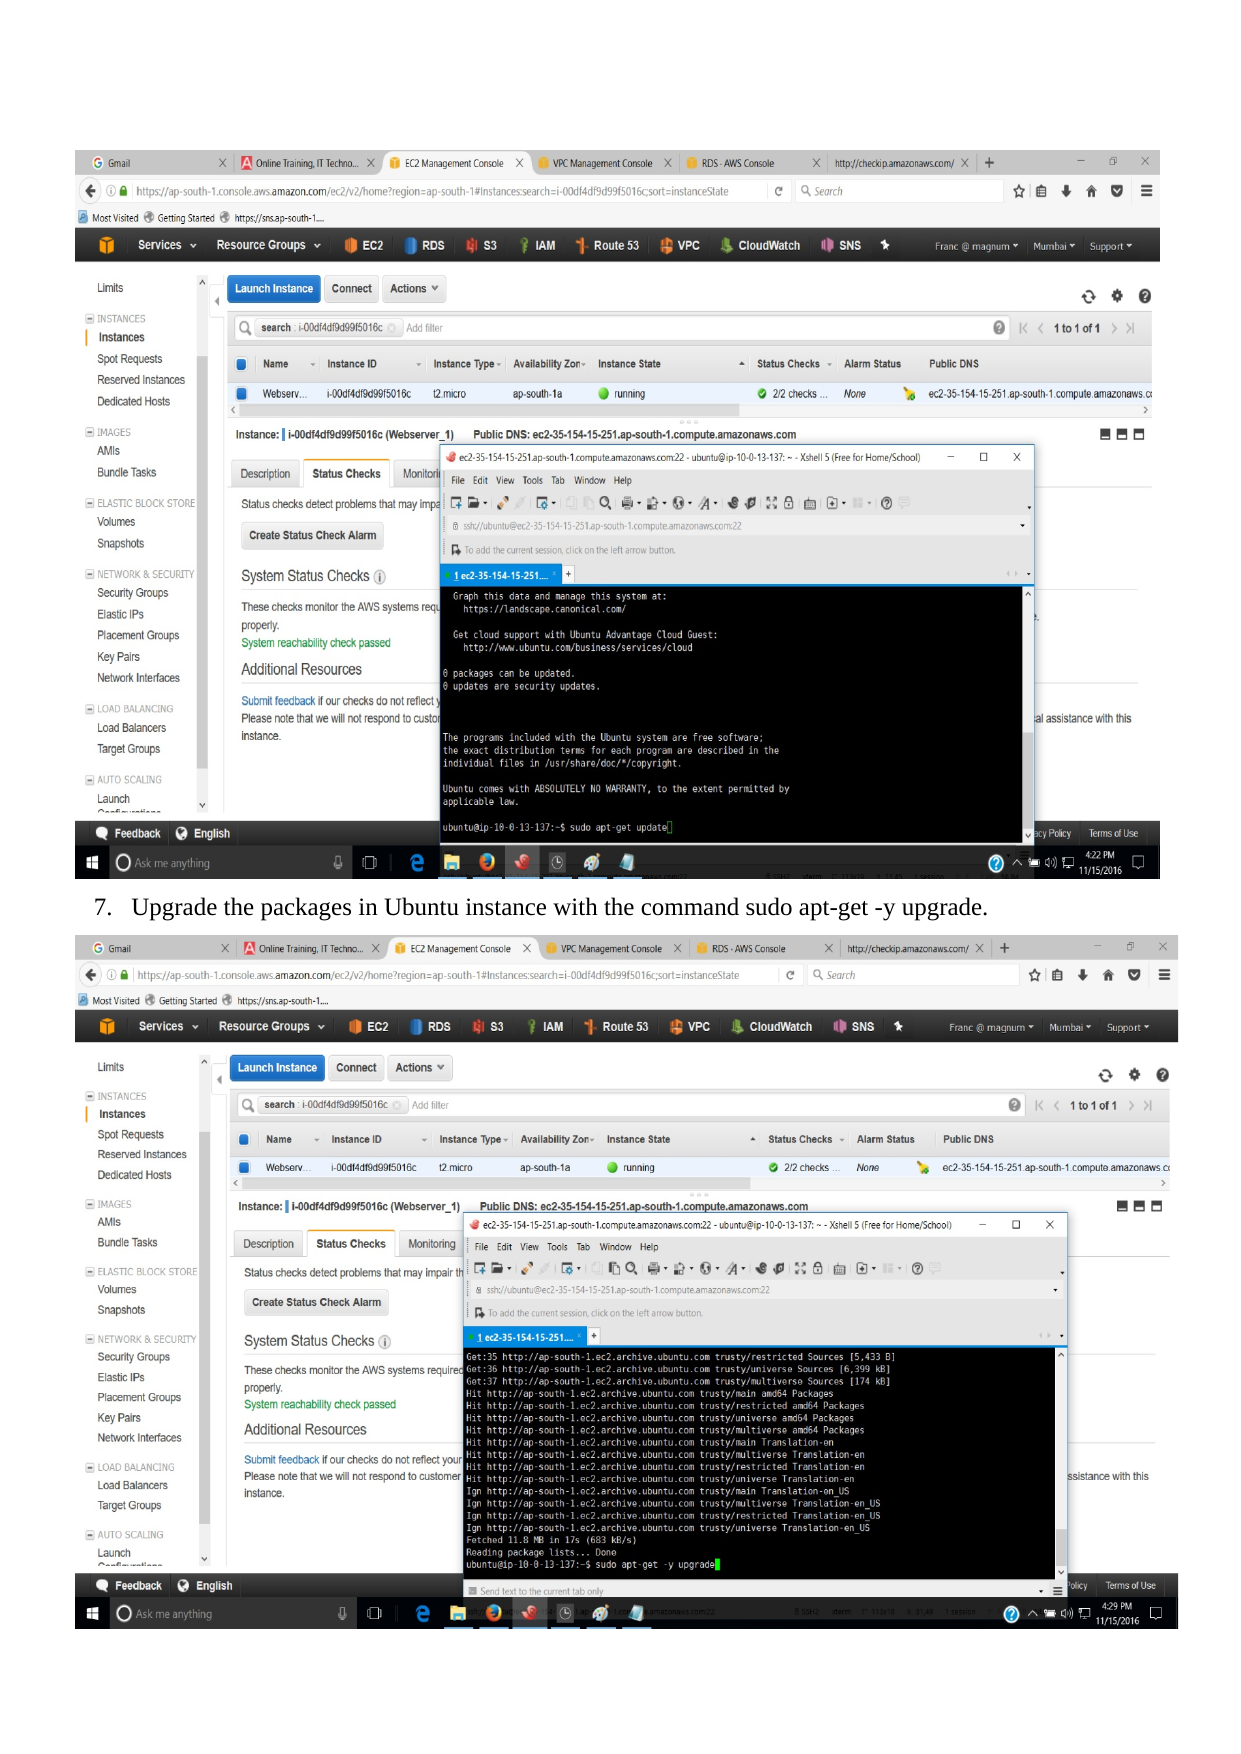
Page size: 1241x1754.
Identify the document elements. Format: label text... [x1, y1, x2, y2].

picture [75, 150, 1160, 879]
picture [75, 935, 1179, 1629]
list Upgrade the packages in Ubuntu instance with the command sudo apt-get -y upgrade. [94, 892, 1153, 921]
